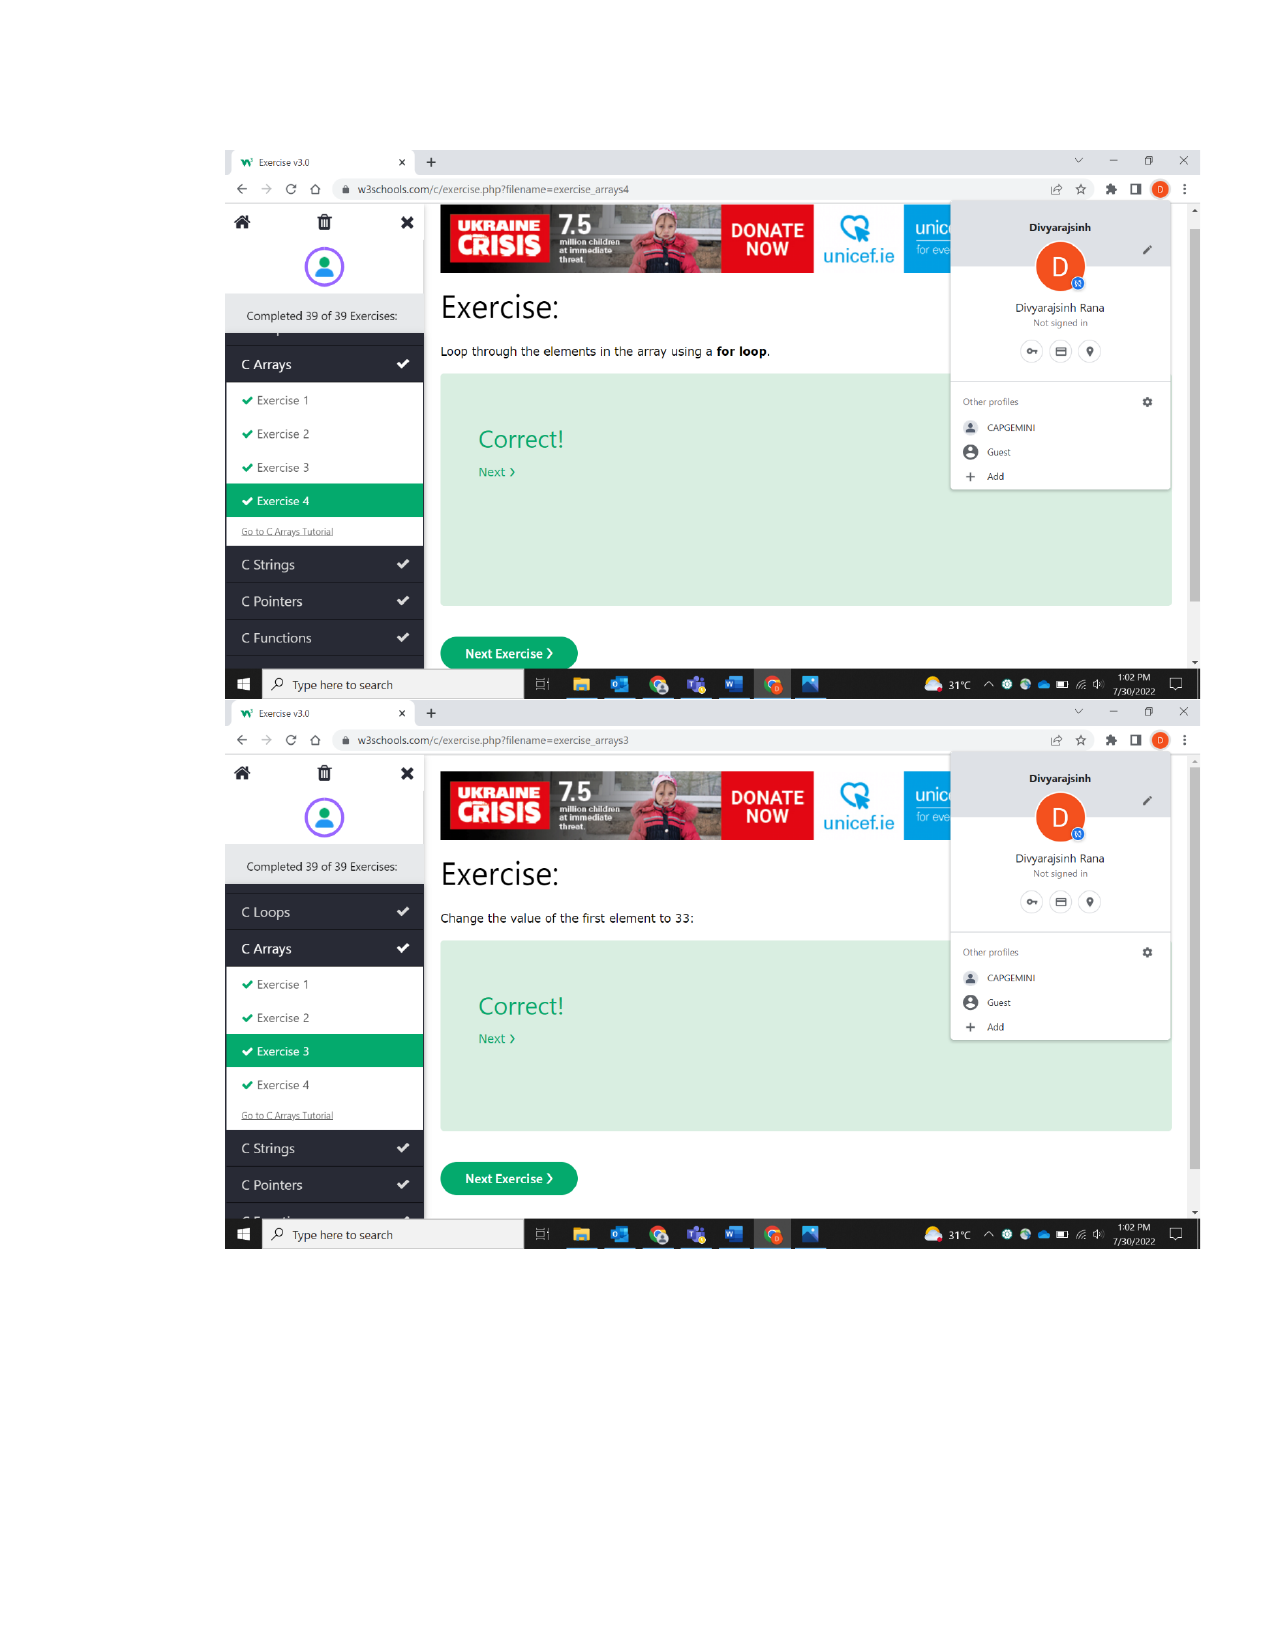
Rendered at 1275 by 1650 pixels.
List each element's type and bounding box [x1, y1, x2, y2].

picture [225, 150, 1200, 699]
picture [225, 700, 1200, 1249]
